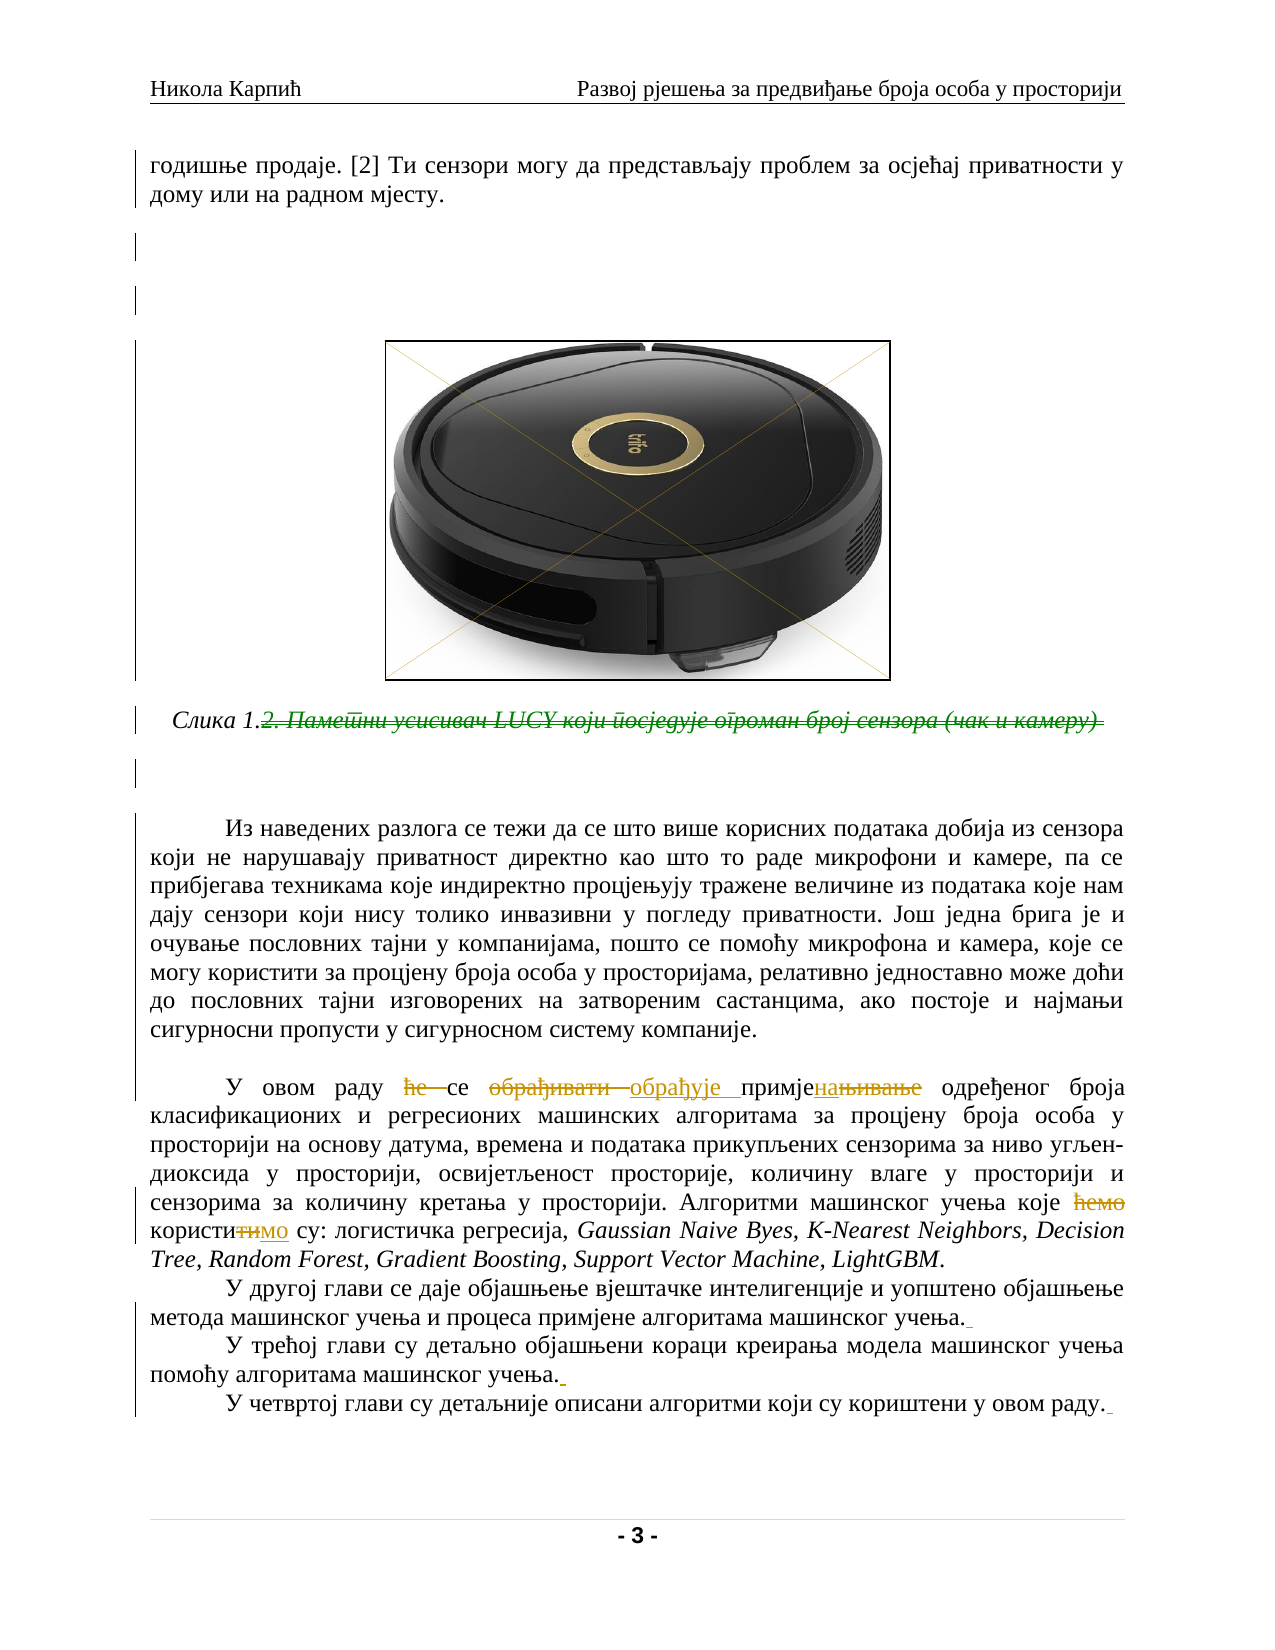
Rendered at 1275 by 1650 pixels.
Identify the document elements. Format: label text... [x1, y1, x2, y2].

text У овом раду се примје одређеног броја класификационих и регресионих машинских алгоритама за процјену броја особа у просторији на основу датума, времена и података прикупљених сензорима за ниво угљен-диоксида у просторији, освијетљеност просторије, количину влаге у просторији и сензорима за количину кретања у просторији. Алгоритми машинског учења које користи су: логистичка регресија, Gaussian Naive Byes, K-Nearest Neighbors, Decision Tree, Random Forest, Gradient Boosting, Support Vector Machine, LightGBM. [150, 1072, 1125, 1273]
picture [387, 511, 888, 679]
picture [387, 342, 888, 509]
picture [639, 344, 889, 677]
text У другој глави се даје објашњење вјештачке интелигенције и уопштено објашњење метода машинског учења и процеса примјене алгоритама машинског учења. [150, 1273, 1125, 1331]
picture [386, 344, 636, 677]
text У трећој глави су детаљно објашњени кораци креирања модела машинског учења помоћу алгоритама машинског учења. [150, 1331, 1125, 1388]
text Из наведених разлога се тежи да се што више корисних података добија из сензора који не нарушавају приватност директно као што то раде микрофони и камере, па се прибјегава техникама које индиректно процјењују тражене величине из података које нам дају сензори који нису толико инвазивни у погледу приватности. Још једна брига је и очување пословних тајни у компанијама, пошто се помоћу микрофона и камера, које се могу користити за процјену броја особа у просторијама, релативно једноставно може доћи до пословних тајни изговорених на затвореним састанцима, ако постоје и најмањи сигурносни пропусти у сигурносном систему компаније. [150, 813, 1125, 1043]
text У четвртој глави су детаљније описани алгоритми који су кориштени у овом раду. [150, 1388, 1125, 1417]
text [150, 150, 1125, 207]
